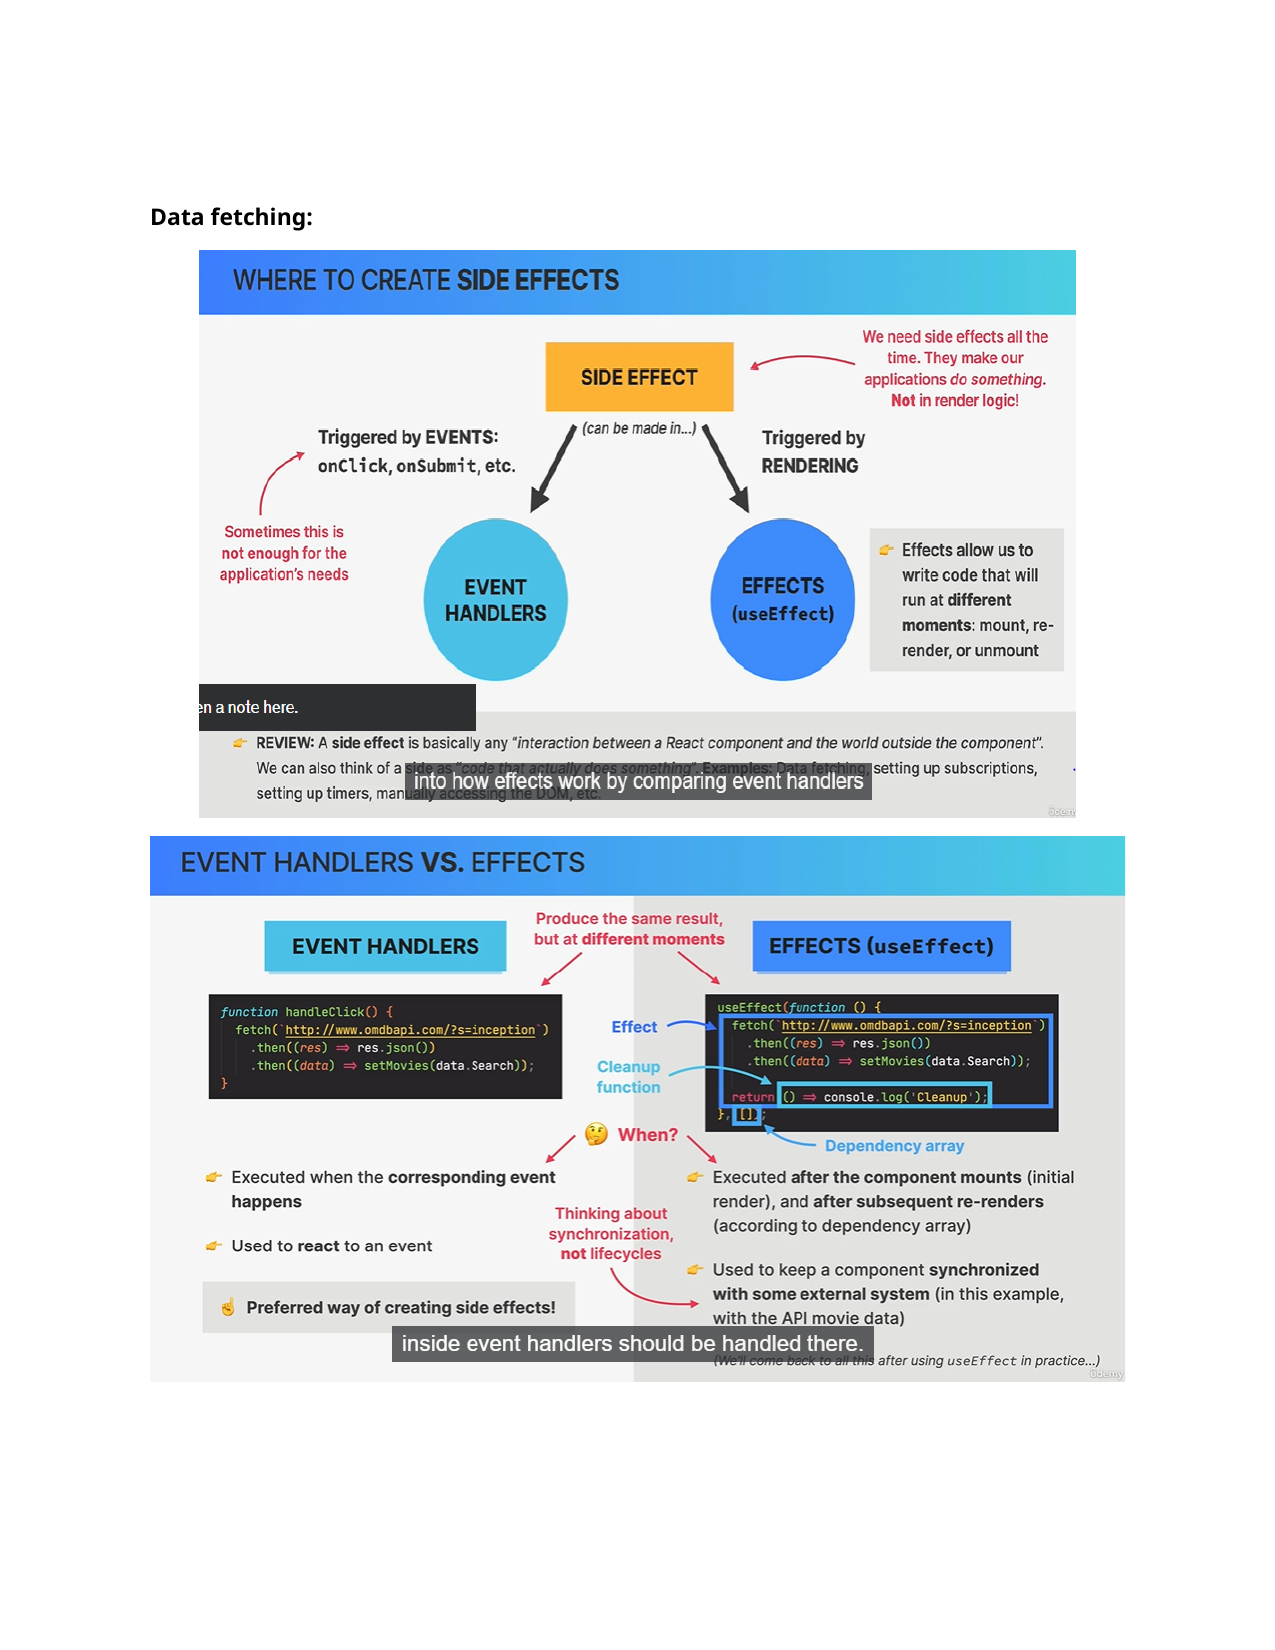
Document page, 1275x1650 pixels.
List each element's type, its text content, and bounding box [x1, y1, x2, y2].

picture [199, 250, 1076, 818]
picture [150, 836, 1125, 1382]
text Data fetching: [150, 200, 1125, 232]
